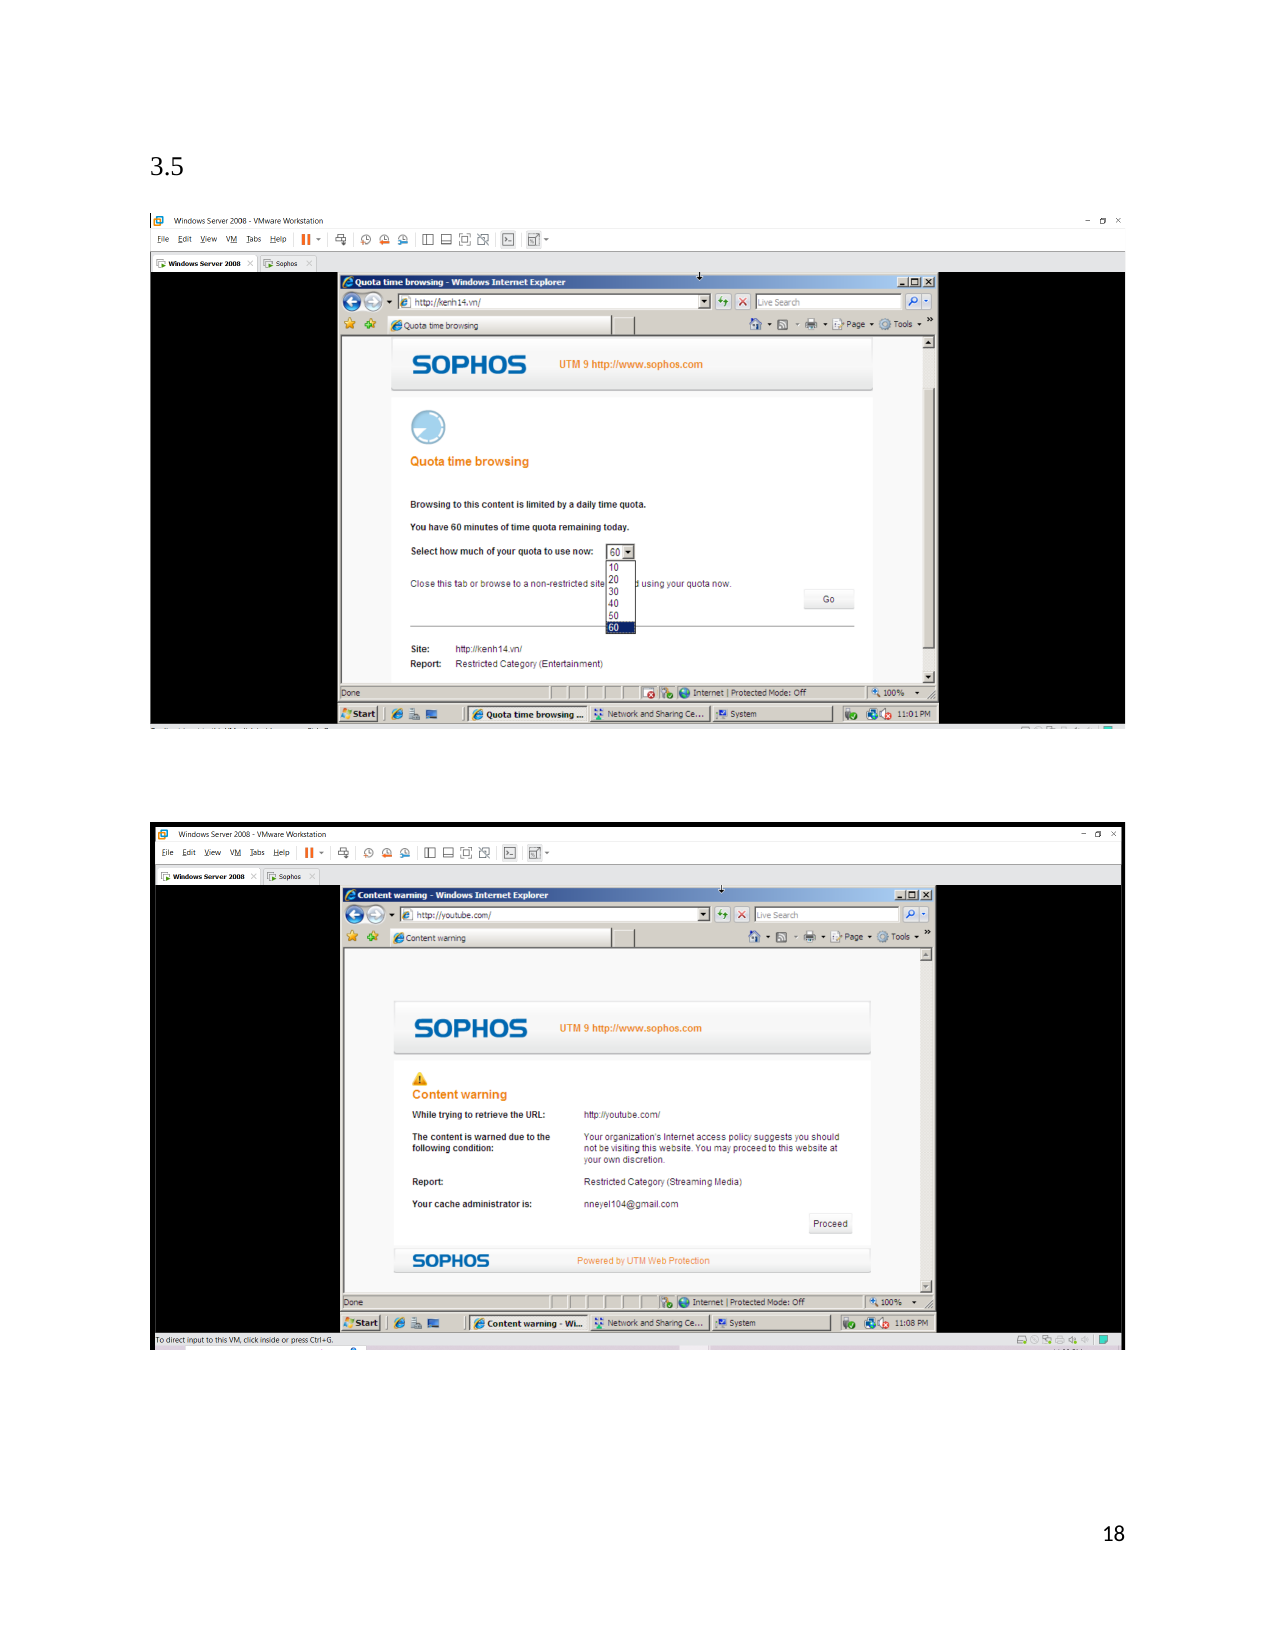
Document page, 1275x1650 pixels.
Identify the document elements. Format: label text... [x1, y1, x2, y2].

text 3.5 [150, 150, 1125, 181]
picture [150, 822, 1125, 1350]
picture [150, 213, 1125, 729]
